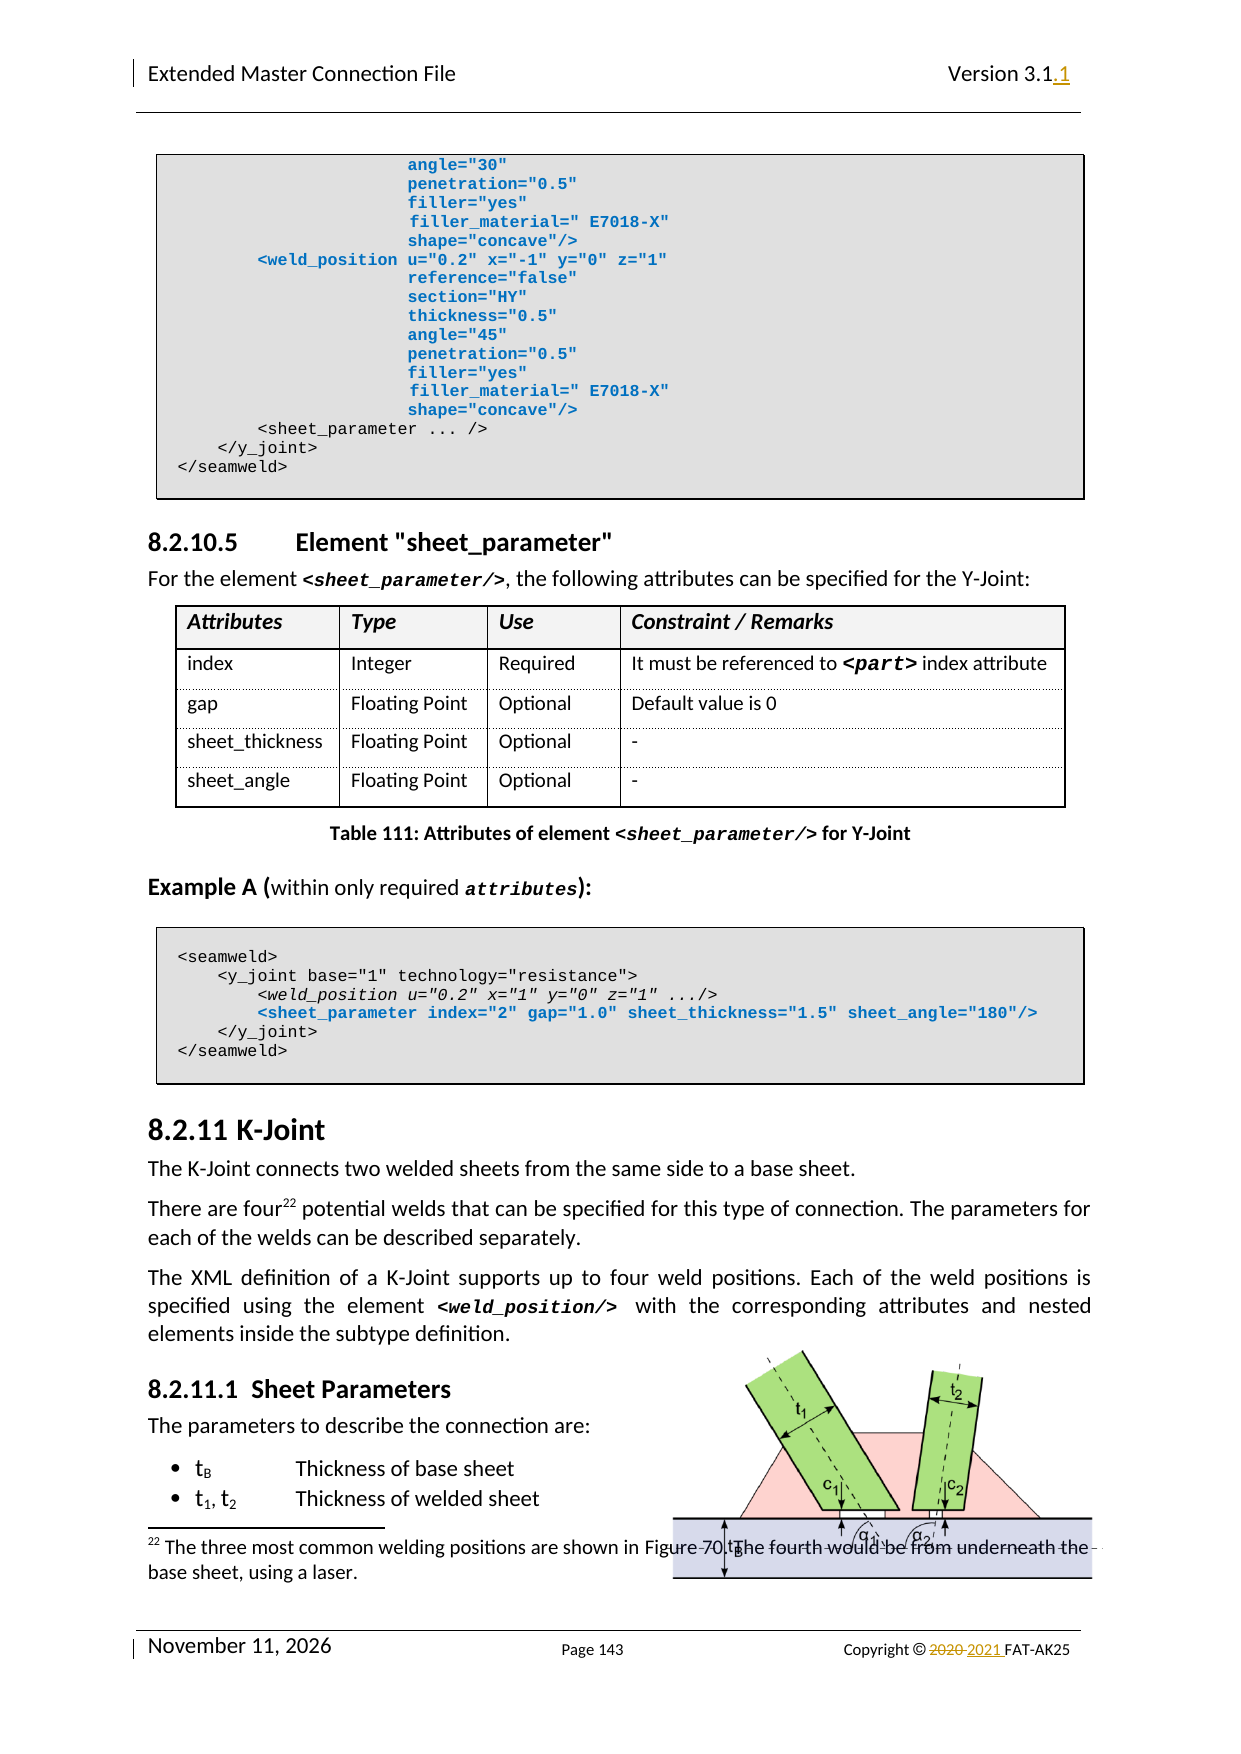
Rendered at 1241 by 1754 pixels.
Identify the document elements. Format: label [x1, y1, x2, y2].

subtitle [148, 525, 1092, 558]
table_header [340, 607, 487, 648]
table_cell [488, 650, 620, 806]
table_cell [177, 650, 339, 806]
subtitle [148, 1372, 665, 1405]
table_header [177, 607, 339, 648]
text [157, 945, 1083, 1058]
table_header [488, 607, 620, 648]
picture [665, 1350, 1103, 1579]
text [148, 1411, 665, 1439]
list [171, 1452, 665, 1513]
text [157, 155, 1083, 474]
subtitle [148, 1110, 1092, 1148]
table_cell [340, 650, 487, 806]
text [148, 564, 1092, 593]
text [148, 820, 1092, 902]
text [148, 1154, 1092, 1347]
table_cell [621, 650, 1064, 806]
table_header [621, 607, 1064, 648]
